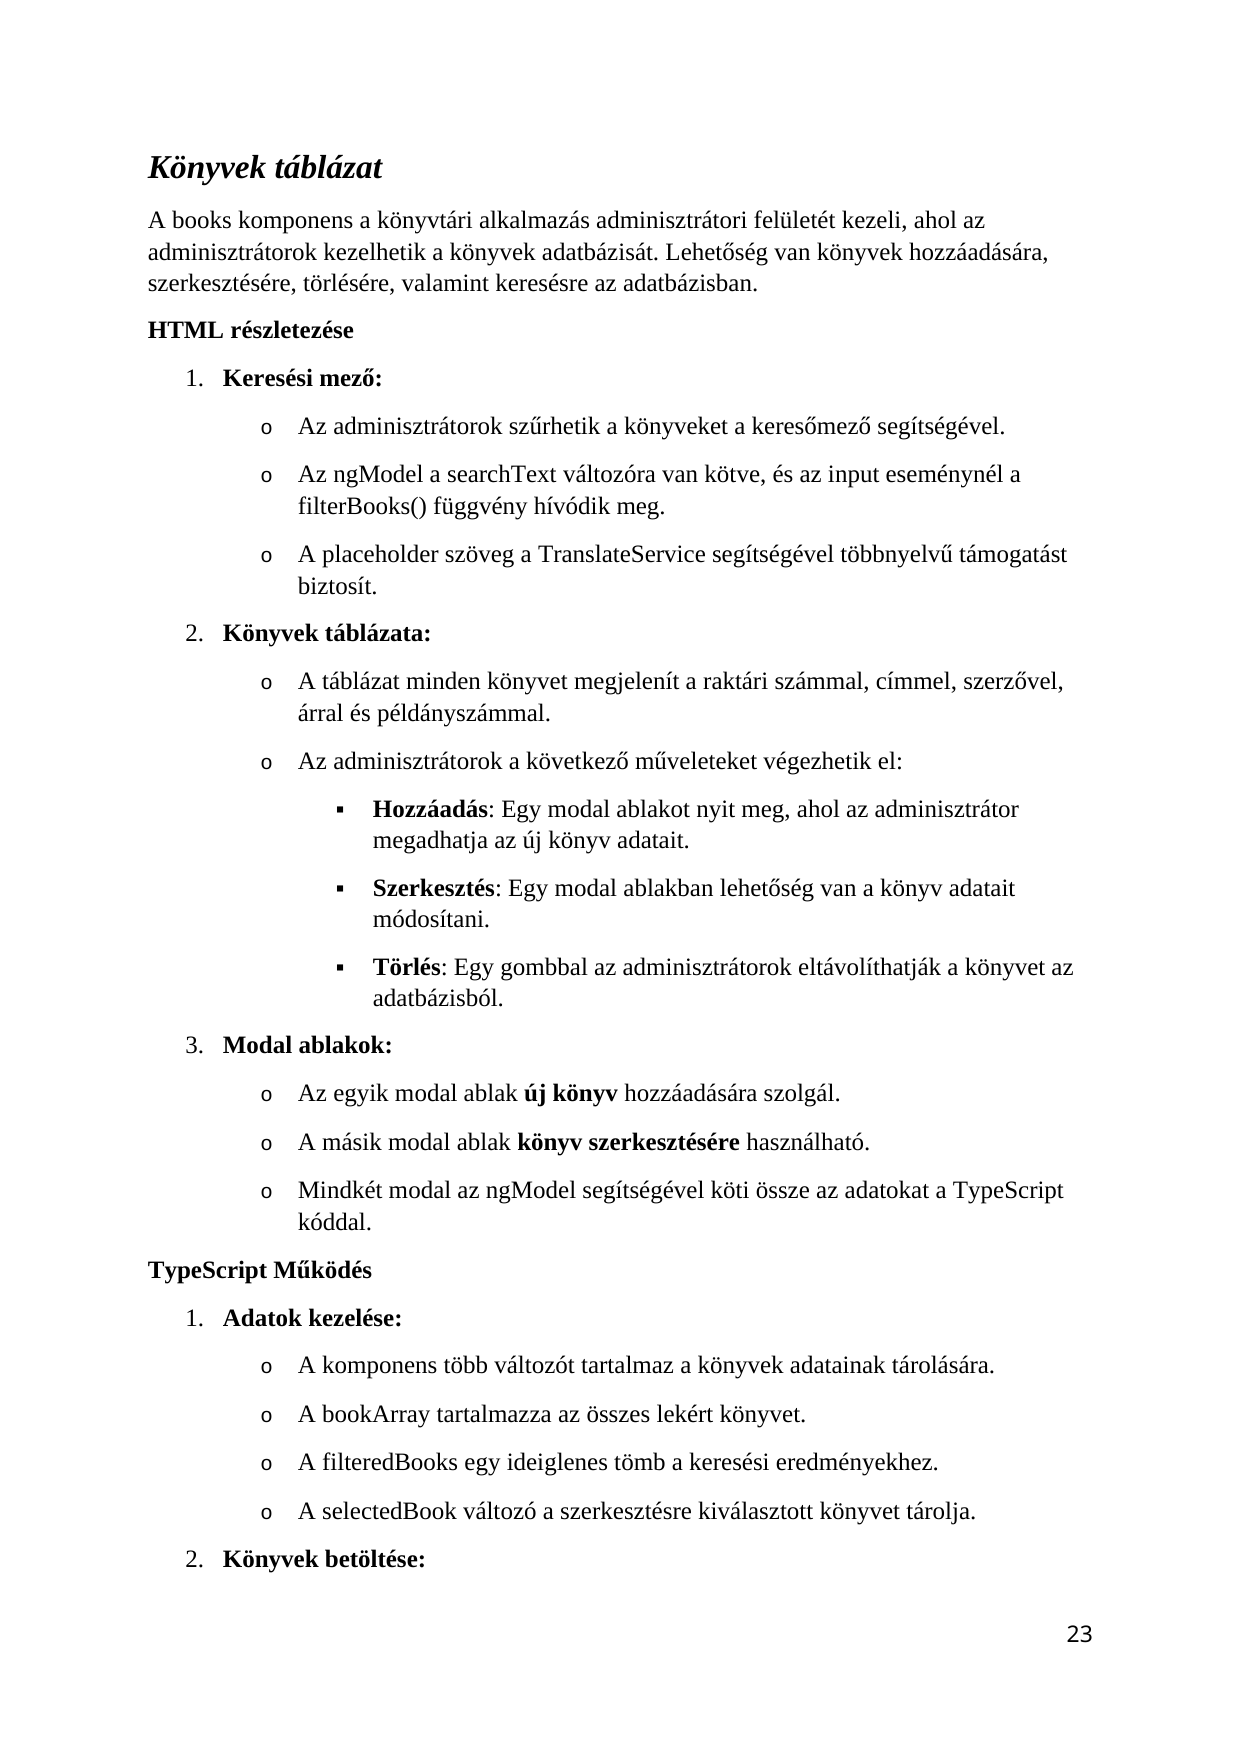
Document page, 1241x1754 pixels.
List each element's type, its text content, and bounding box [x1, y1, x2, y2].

list Az adminisztrátorok a következő műveleteket végezhetik el: [260, 746, 1093, 775]
text TypeScript Működés [148, 1255, 1093, 1284]
list A komponens több változót tartalmaz a könyvek adatainak tárolására. [260, 1350, 1093, 1380]
list A másik modal ablak könyv szerkesztésére használható. [260, 1127, 1093, 1156]
list A selectedBook változó a szerkesztésre kiválasztott könyvet tárolja. [260, 1496, 1093, 1526]
list Keresési mező: [185, 363, 1093, 392]
list Adatok kezelése: [185, 1303, 1093, 1331]
list A táblázat minden könyvet megjelenít a raktári számmal, címmel, szerzővel, árral és példányszámmal. [260, 666, 1093, 727]
list A filteredBooks egy ideiglenes tömb a keresési eredményekhez. [260, 1447, 1093, 1477]
list Hozzáadás: Egy modal ablakot nyit meg, ahol az adminisztrátor megadhatja az új könyv adatait. [335, 794, 1093, 854]
list Törlés: Egy gombbal az adminisztrátorok eltávolíthatják a könyvet az adatbázisból. [335, 952, 1093, 1012]
list Az adminisztrátorok szűrhetik a könyveket a keresőmező segítségével. [260, 411, 1093, 440]
text HTML részletezése [148, 315, 1093, 344]
list Modal ablakok: [185, 1031, 1093, 1059]
list A bookArray tartalmazza az összes lekért könyvet. [260, 1399, 1093, 1428]
list Az egyik modal ablak új könyv hozzáadására szolgál. [260, 1078, 1093, 1108]
text A books komponens a könyvtári alkalmazás adminisztrátori felületét kezeli, ahol az adminisztrátorok kezelhetik a könyvek adatbázisát. Lehetőség van könyvek hozzáadására, szerkesztésére, törlésére, valamint keresésre az adatbázisban. [148, 206, 1093, 296]
text Könyvek táblázat [148, 148, 1093, 186]
list A placeholder szöveg a TranslateService segítségével többnyelvű támogatást biztosít. [260, 539, 1093, 599]
list Szerkesztés: Egy modal ablakban lehetőség van a könyv adatait módosítani. [335, 873, 1093, 933]
list Könyvek betöltése: [185, 1544, 1093, 1573]
list Könyvek táblázata: [185, 618, 1093, 647]
list Az ngModel a searchText változóra van kötve, és az input eseménynél a filterBooks() függvény hívódik meg. [260, 459, 1093, 520]
list Mindkét modal az ngModel segítségével köti össze az adatokat a TypeScript kóddal. [260, 1175, 1093, 1236]
